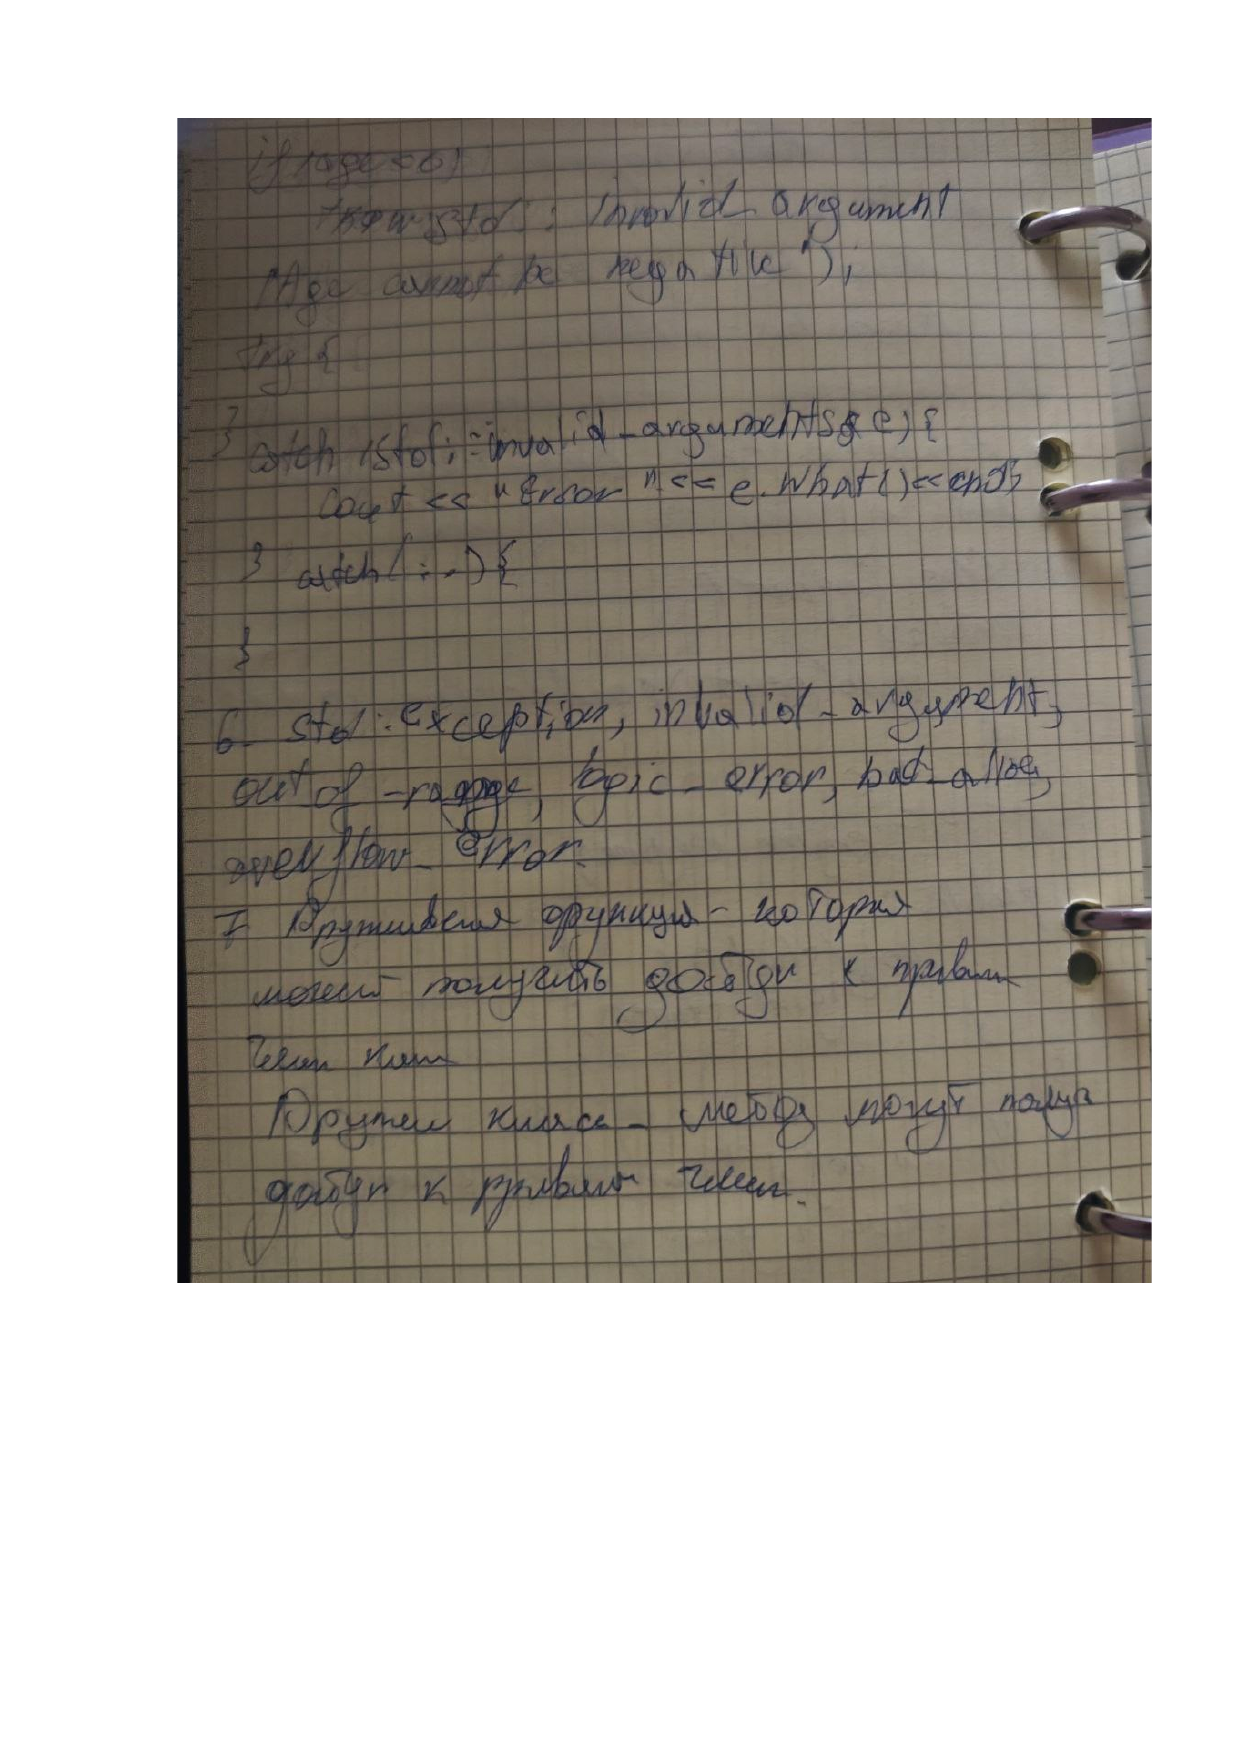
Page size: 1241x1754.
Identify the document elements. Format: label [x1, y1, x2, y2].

picture [177, 118, 1152, 1283]
